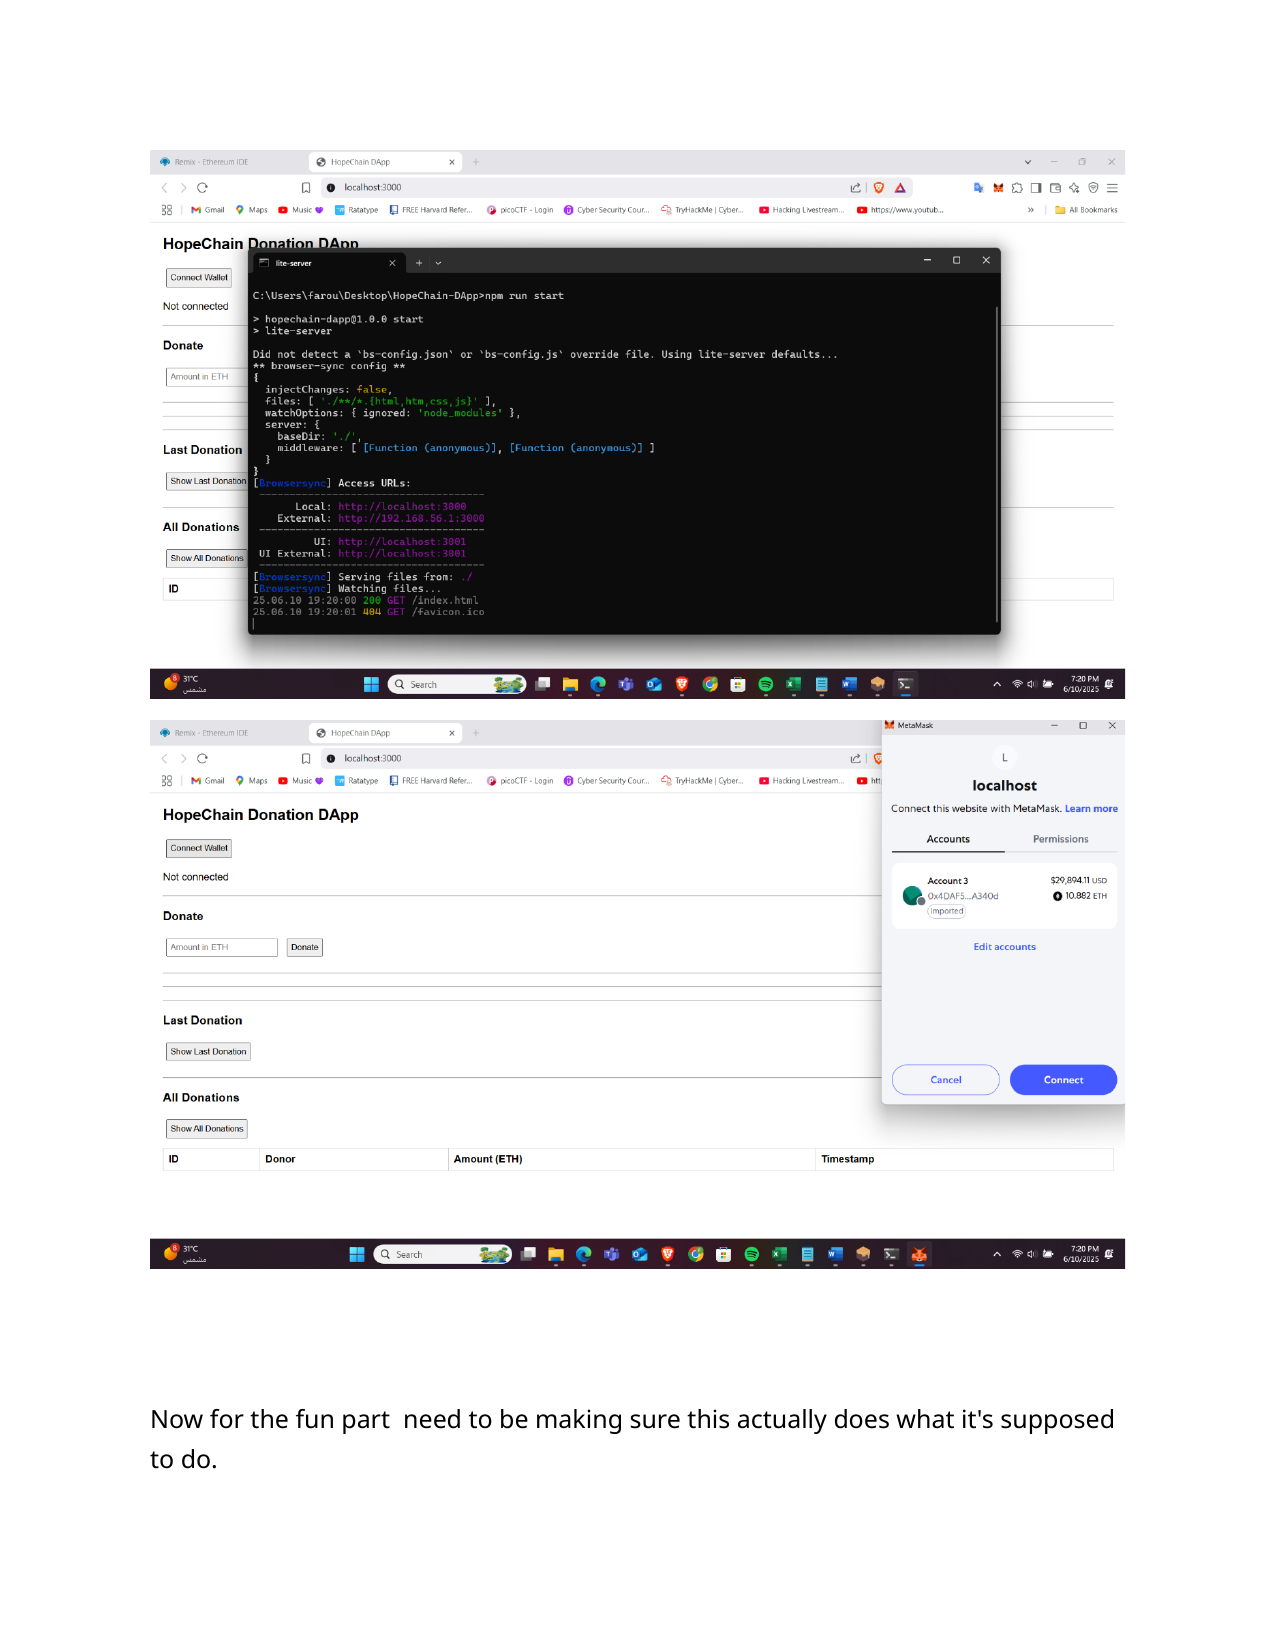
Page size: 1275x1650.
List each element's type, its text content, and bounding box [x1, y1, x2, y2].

picture [150, 720, 1125, 1269]
text Now for the fun part need to be making sure this actually does what it's supposed to do. [150, 1402, 1125, 1475]
picture [150, 150, 1125, 699]
